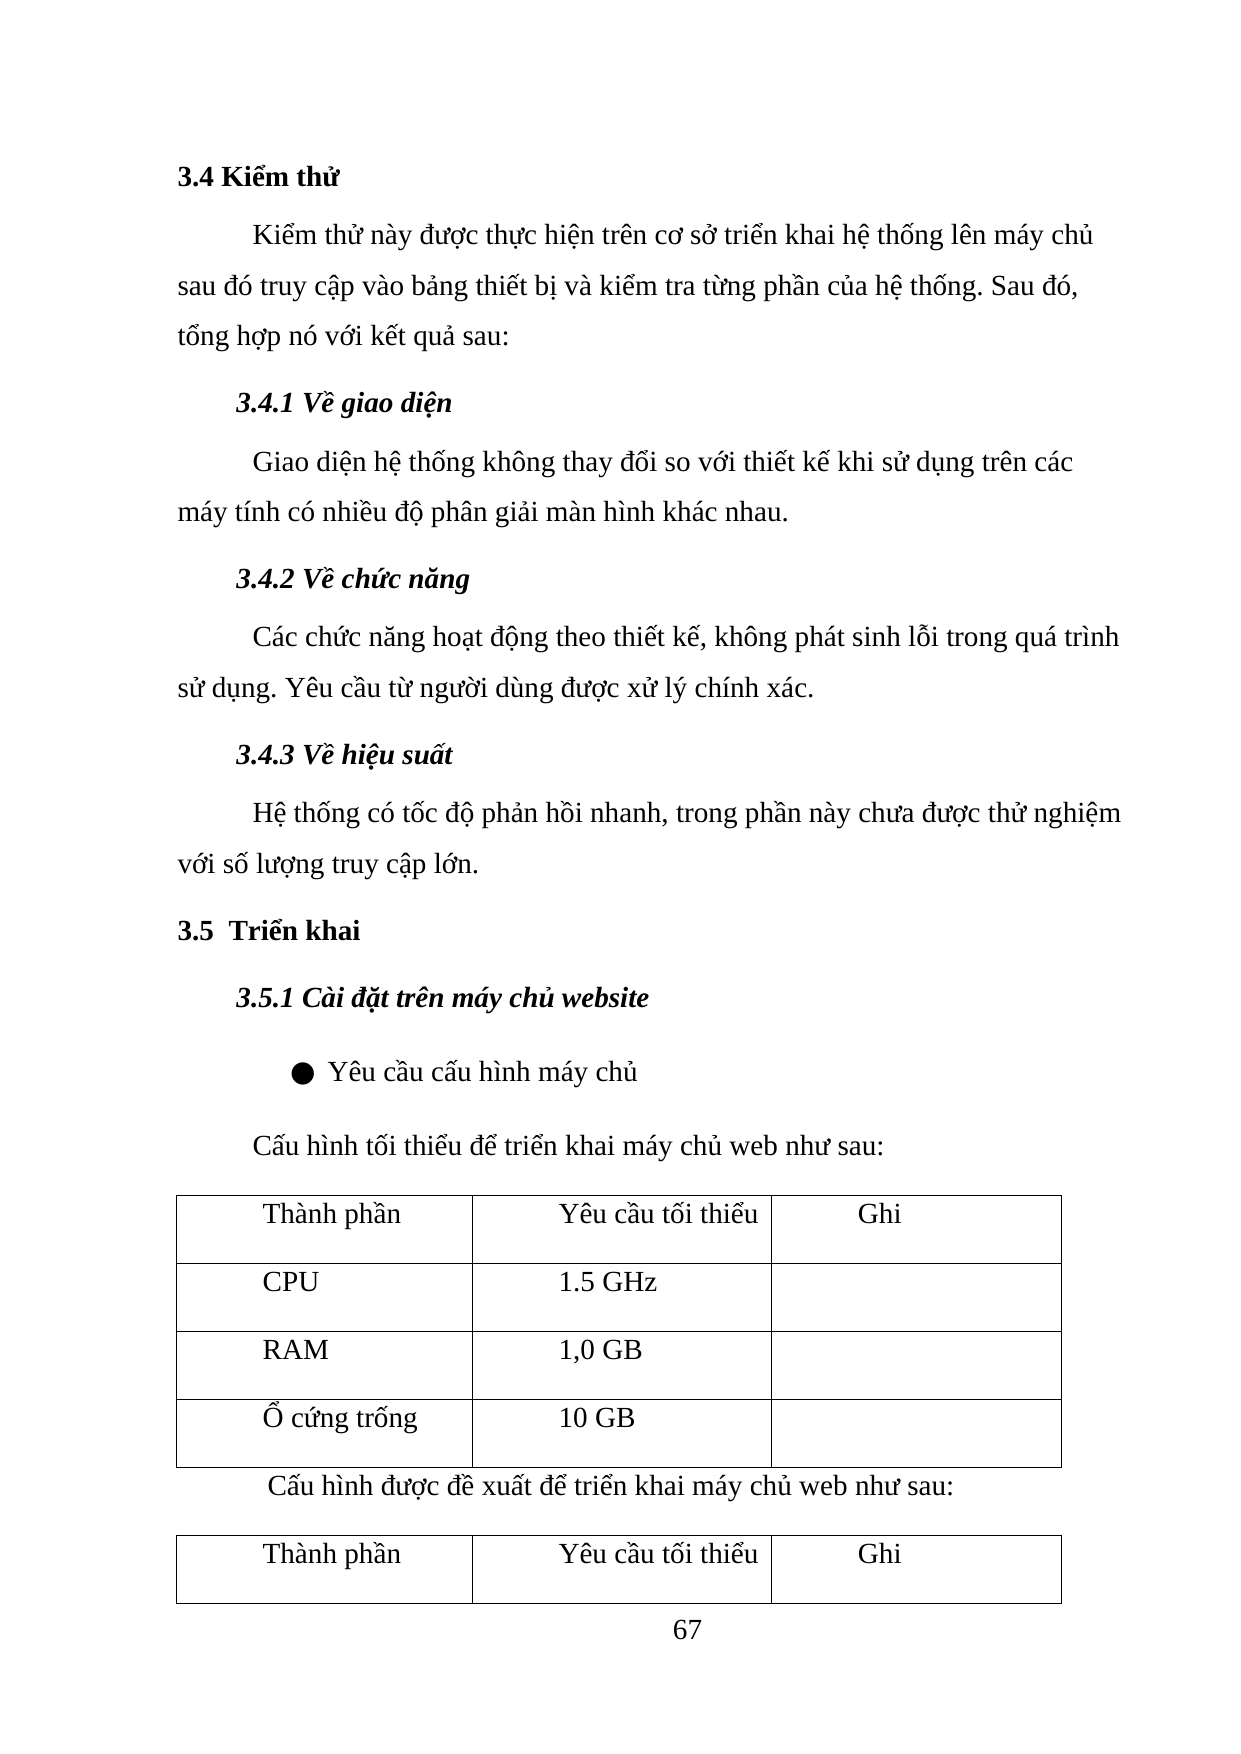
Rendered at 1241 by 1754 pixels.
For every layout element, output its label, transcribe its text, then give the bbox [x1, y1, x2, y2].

text Cấu hình tối thiểu để triển khai máy chủ web như sau: [177, 1128, 1122, 1162]
subtitle Về chức năng [177, 561, 1122, 594]
table_cell [772, 1264, 1061, 1331]
text Hệ thống có tốc độ phản hồi nhanh, trong phần này chưa được thử nghiệm với số lượng truy cập lớn. [177, 796, 1122, 879]
list Yêu cầu cấu hình máy chủ [290, 1038, 1122, 1098]
table_cell RAM [177, 1332, 472, 1399]
table_header Thành phần [177, 1536, 472, 1603]
subtitle Kiểm thử [177, 159, 1122, 192]
table_cell [772, 1400, 1061, 1467]
table_cell CPU [177, 1264, 472, 1331]
table_cell Ổ cứng trống [177, 1400, 472, 1467]
table_cell [772, 1332, 1061, 1399]
text Các chức năng hoạt động theo thiết kế, không phát sinh lỗi trong quá trình sử dụng. Yêu cầu từ người dùng được xử lý chính xác. [177, 619, 1122, 703]
table_header Ghi [772, 1196, 1061, 1263]
table_cell 1.5 GHz [473, 1264, 771, 1331]
subtitle Cài đặt trên máy chủ website [177, 980, 1122, 1013]
table_header Thành phần [177, 1196, 472, 1263]
text Giao diện hệ thống không thay đổi so với thiết kế khi sử dụng trên các máy tính có nhiều độ phân giải màn hình khác nhau. [177, 444, 1122, 527]
subtitle Triển khai [177, 913, 1122, 946]
table_cell 10 GB [473, 1400, 771, 1467]
subtitle Về giao diện [177, 385, 1122, 418]
table_header Yêu cầu tối thiểu [473, 1196, 771, 1263]
table_header Ghi [772, 1536, 1061, 1603]
text Cấu hình được đề xuất để triển khai máy chủ web như sau: [177, 1468, 1122, 1501]
table_header Yêu cầu tối thiểu [473, 1536, 771, 1603]
text Kiểm thử này được thực hiện trên cơ sở triển khai hệ thống lên máy chủ sau đó truy cập vào bảng thiết bị và kiểm tra từng phần của hệ thống. Sau đó, tổng hợp nó với kết quả sau: [177, 217, 1122, 352]
subtitle Về hiệu suất [177, 737, 1122, 770]
table_cell 1,0 GB [473, 1332, 771, 1399]
